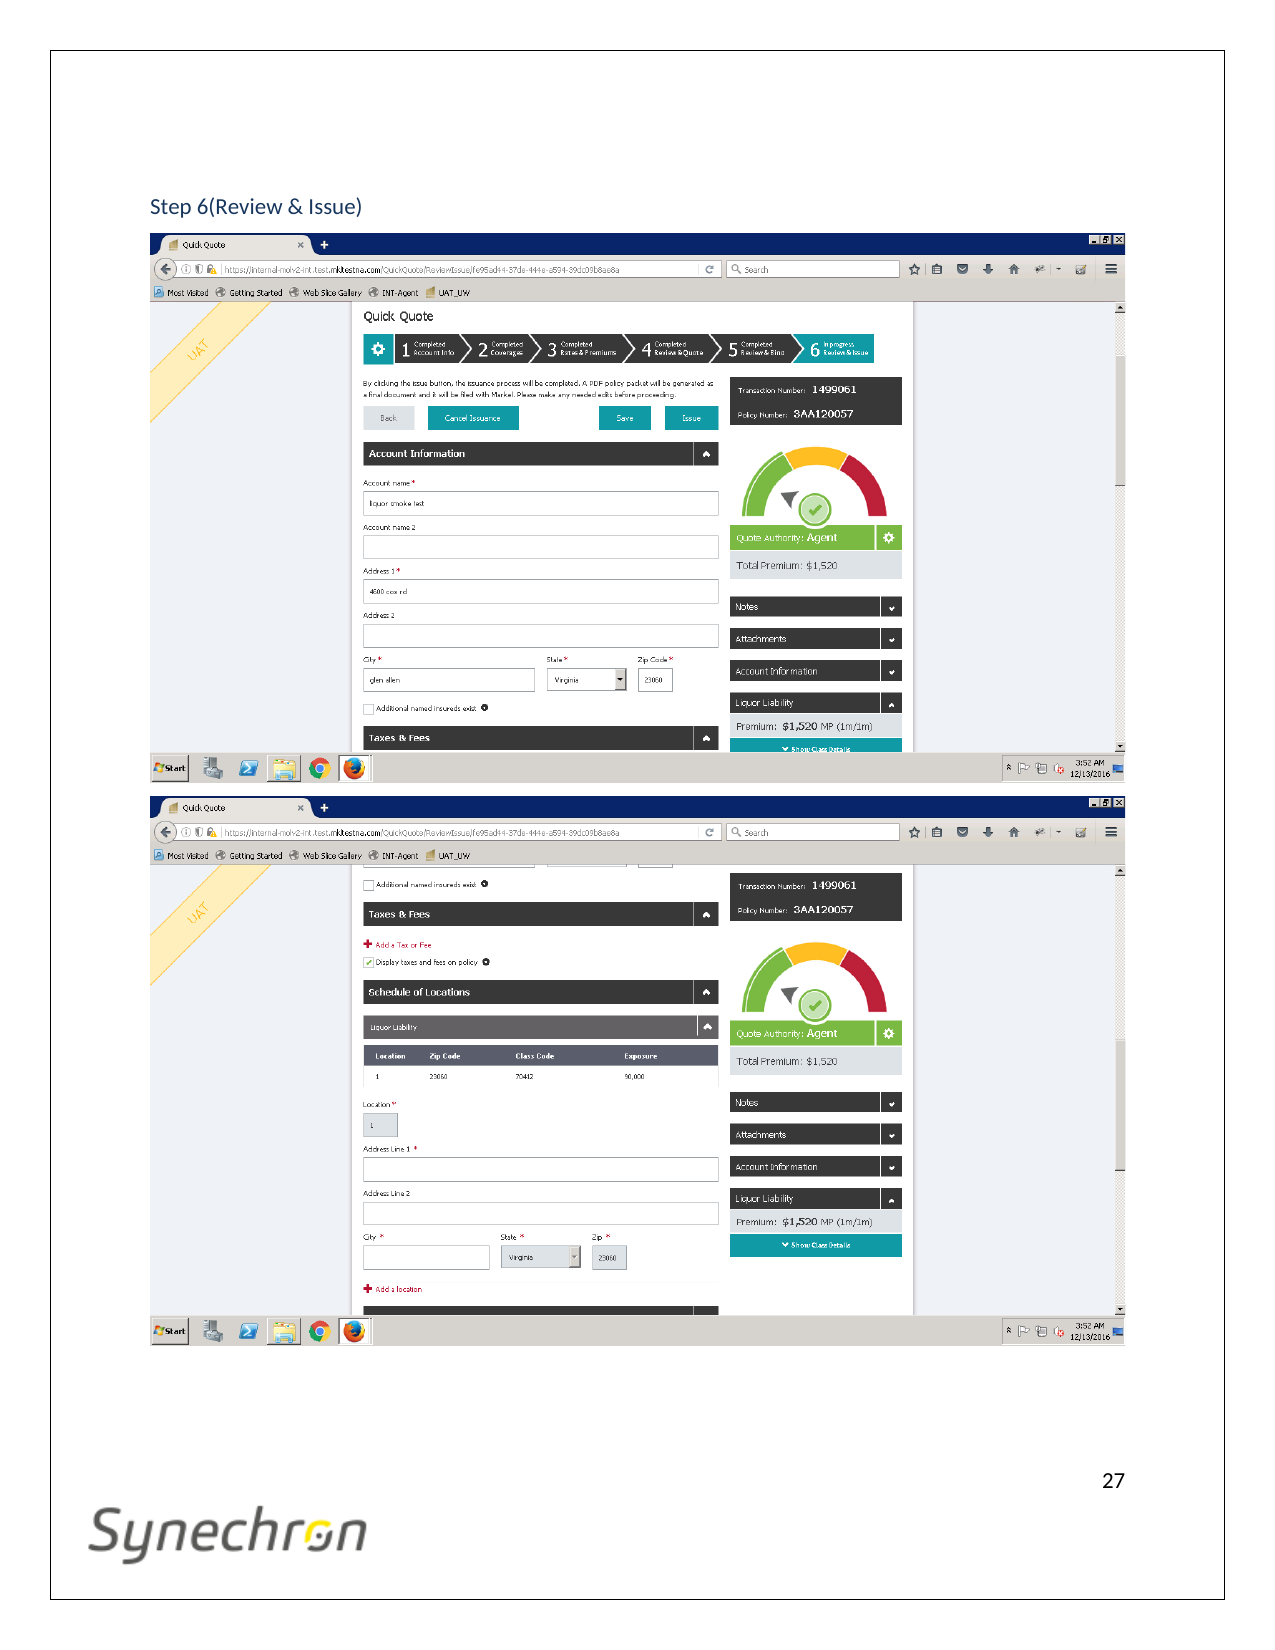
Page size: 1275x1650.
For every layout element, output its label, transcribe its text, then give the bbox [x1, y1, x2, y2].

picture [150, 233, 1125, 783]
text Step 6(Review & Issue) [150, 192, 1209, 220]
picture [64, 1494, 384, 1575]
picture [150, 796, 1125, 1346]
